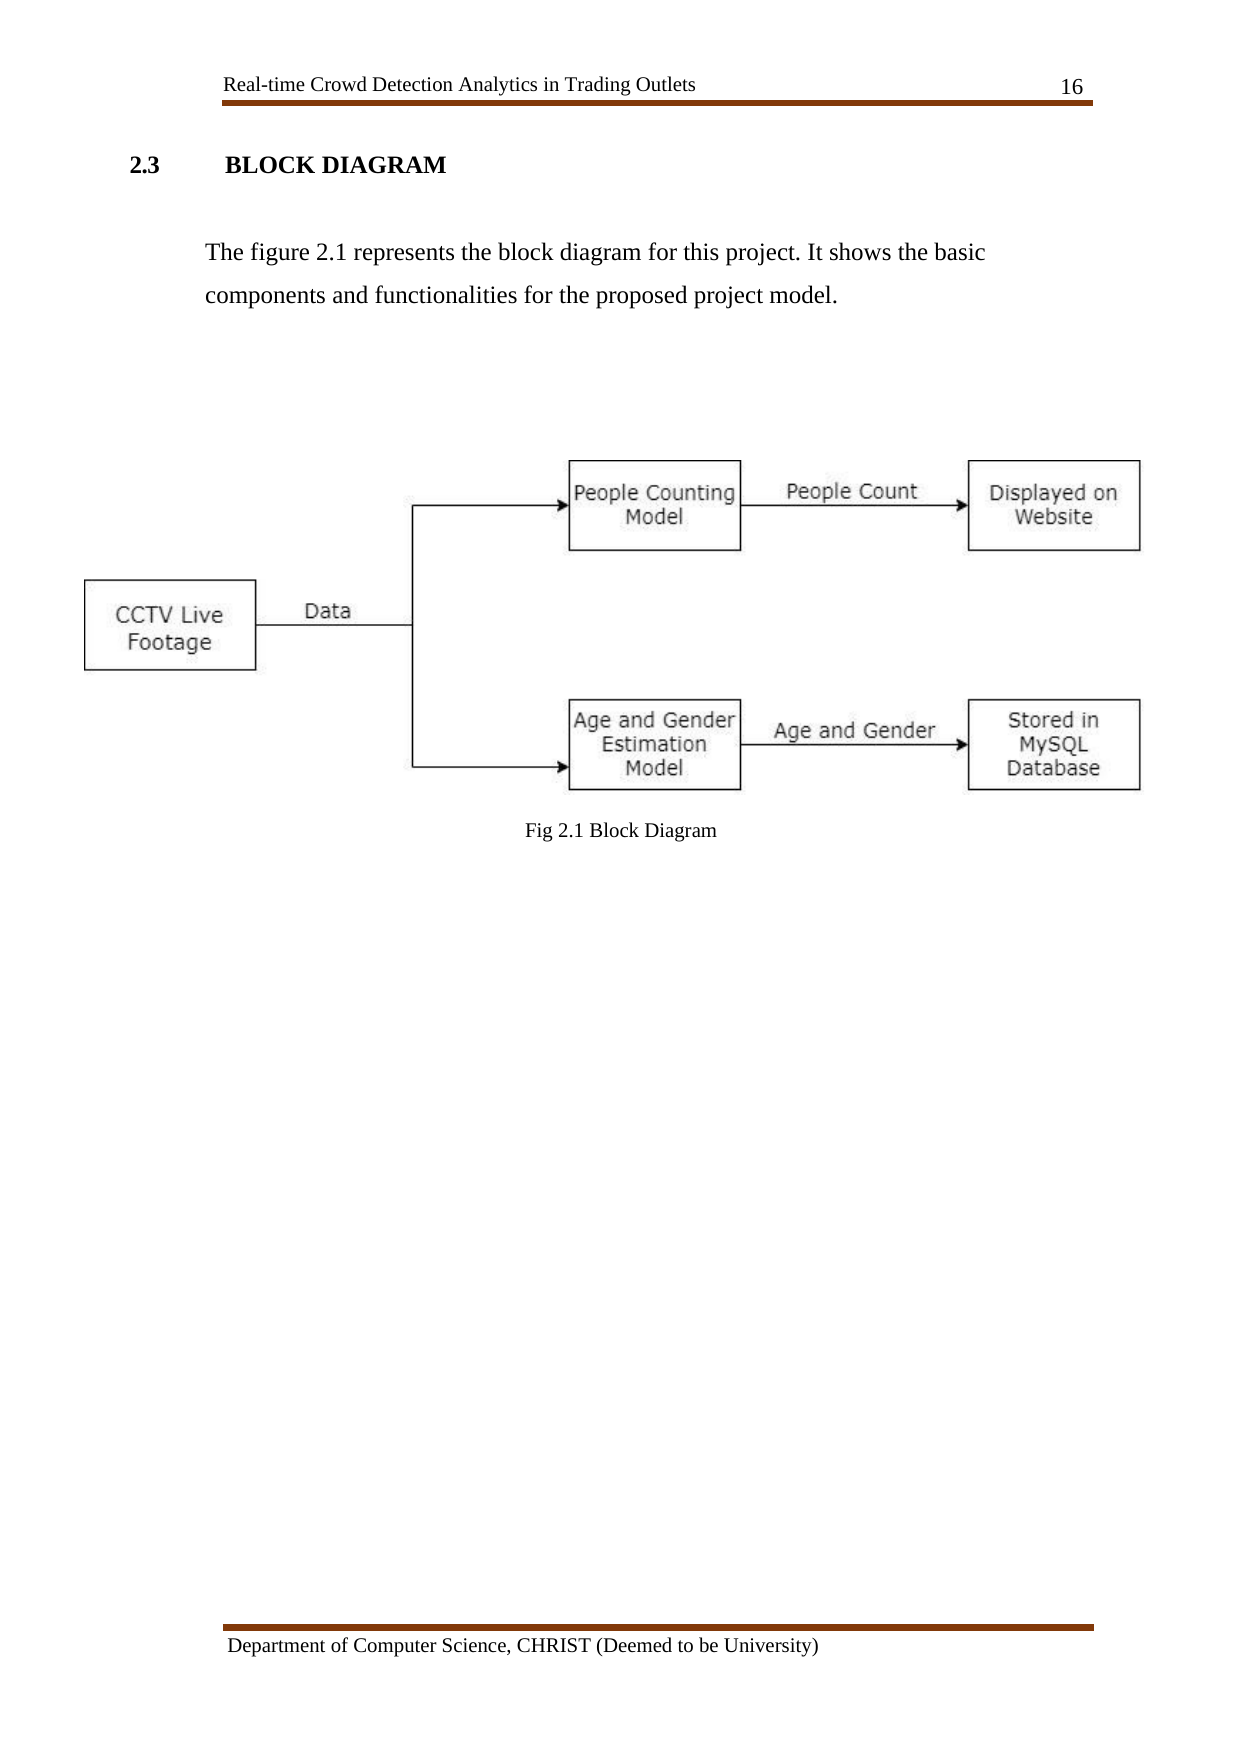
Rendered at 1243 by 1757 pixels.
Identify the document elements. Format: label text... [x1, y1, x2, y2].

subtitle BLOCK DIAGRAM [129, 150, 1093, 179]
text components and functionalities for the proposed project model. [205, 280, 1093, 309]
text The figure 2.1 represents the block diagram for this project. It shows the basic [205, 237, 1093, 266]
text Fig 2.1 Block Diagram [450, 795, 1093, 842]
picture [84, 460, 1145, 795]
